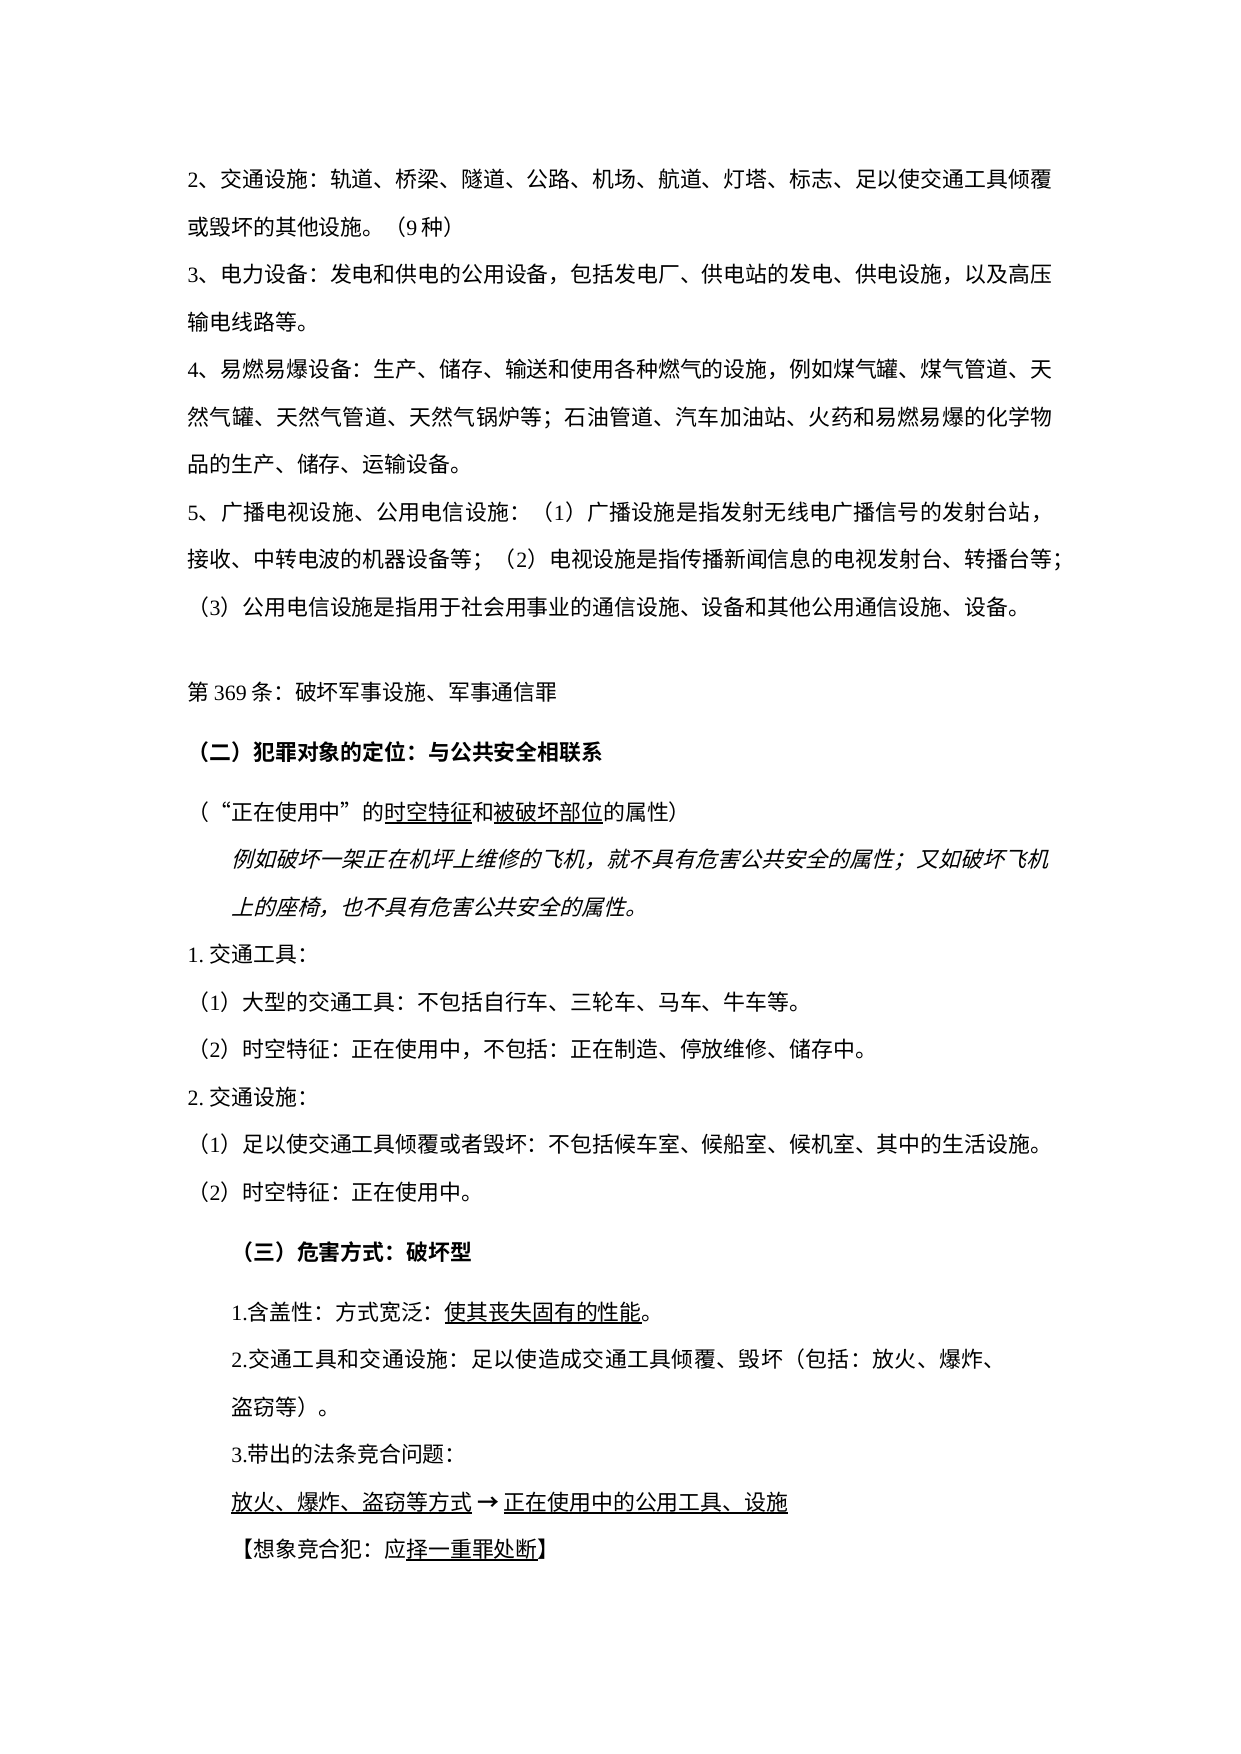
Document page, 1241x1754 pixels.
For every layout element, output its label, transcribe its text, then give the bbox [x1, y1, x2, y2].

text 2、交通设施：轨道、桥梁、隧道、公路、机场、航道、灯塔、标志、足以使交通工具倾覆或毁坏的其他设施。（9种） [187, 162, 1053, 241]
text （2）时空特征：正在使用中。 [187, 1175, 1053, 1206]
subtitle （二）犯罪对象的定位：与公共安全相联系 [187, 735, 1053, 766]
text 2.交通工具和交通设施：足以使造成交通工具倾覆、毁坏（包括：放火、爆炸、盗窃等）。 [231, 1342, 1009, 1421]
text （2）时空特征：正在使用中，不包括：正在制造、停放维修、储存中。 [187, 1032, 1053, 1064]
text （1）足以使交通工具倾覆或者毁坏：不包括候车室、候船室、候机室、其中的生活设施。 [187, 1127, 1053, 1159]
text 4、易燃易爆设备：生产、储存、输送和使用各种燃气的设施，例如煤气罐、煤气管道、天然气罐、天然气管道、天然气锅炉等；石油管道、汽车加油站、火药和易燃易爆的化学物品的生产、储存、运输设备。 [187, 352, 1053, 479]
text 例如破坏一架正在机坪上维修的飞机，就不具有危害公共安全的属性；又如破坏飞机上的座椅，也不具有危害公共安全的属性。 [231, 842, 1053, 921]
text 5、广播电视设施、公用电信设施：（1）广播设施是指发射无线电广播信号的发射台站，接收、中转电波的机器设备等；（2）电视设施是指传播新闻信息的电视发射台、转播台等；（3）公用电信设施是指用于社会用事业的通信设施、设备和其他公用通信设施、设备。 [187, 494, 1053, 621]
subtitle （三）危害方式：破坏型 [231, 1235, 1009, 1266]
text 【想象竞合犯：应择一重罪处断】 [231, 1532, 1009, 1564]
text （1）大型的交通工具：不包括自行车、三轮车、马车、牛车等。 [187, 985, 1053, 1016]
text 第369条：破坏军事设施、军事通信罪 [187, 675, 1053, 706]
text （“正在使用中”的时空特征和被破坏部位的属性） [187, 795, 1053, 826]
text 2. 交通设施： [187, 1080, 1053, 1111]
text 3.带出的法条竞合问题： [231, 1437, 1009, 1469]
text 3、电力设备：发电和供电的公用设备，包括发电厂、供电站的发电、供电设施，以及高压输电线路等。 [187, 257, 1053, 336]
text 1.含盖性：方式宽泛：使其丧失固有的性能。 [231, 1295, 1009, 1326]
text 放火、爆炸、盗窃等方式 → 正在使用中的公用工具、设施 [231, 1485, 1009, 1516]
text 1. 交通工具： [187, 937, 1053, 969]
